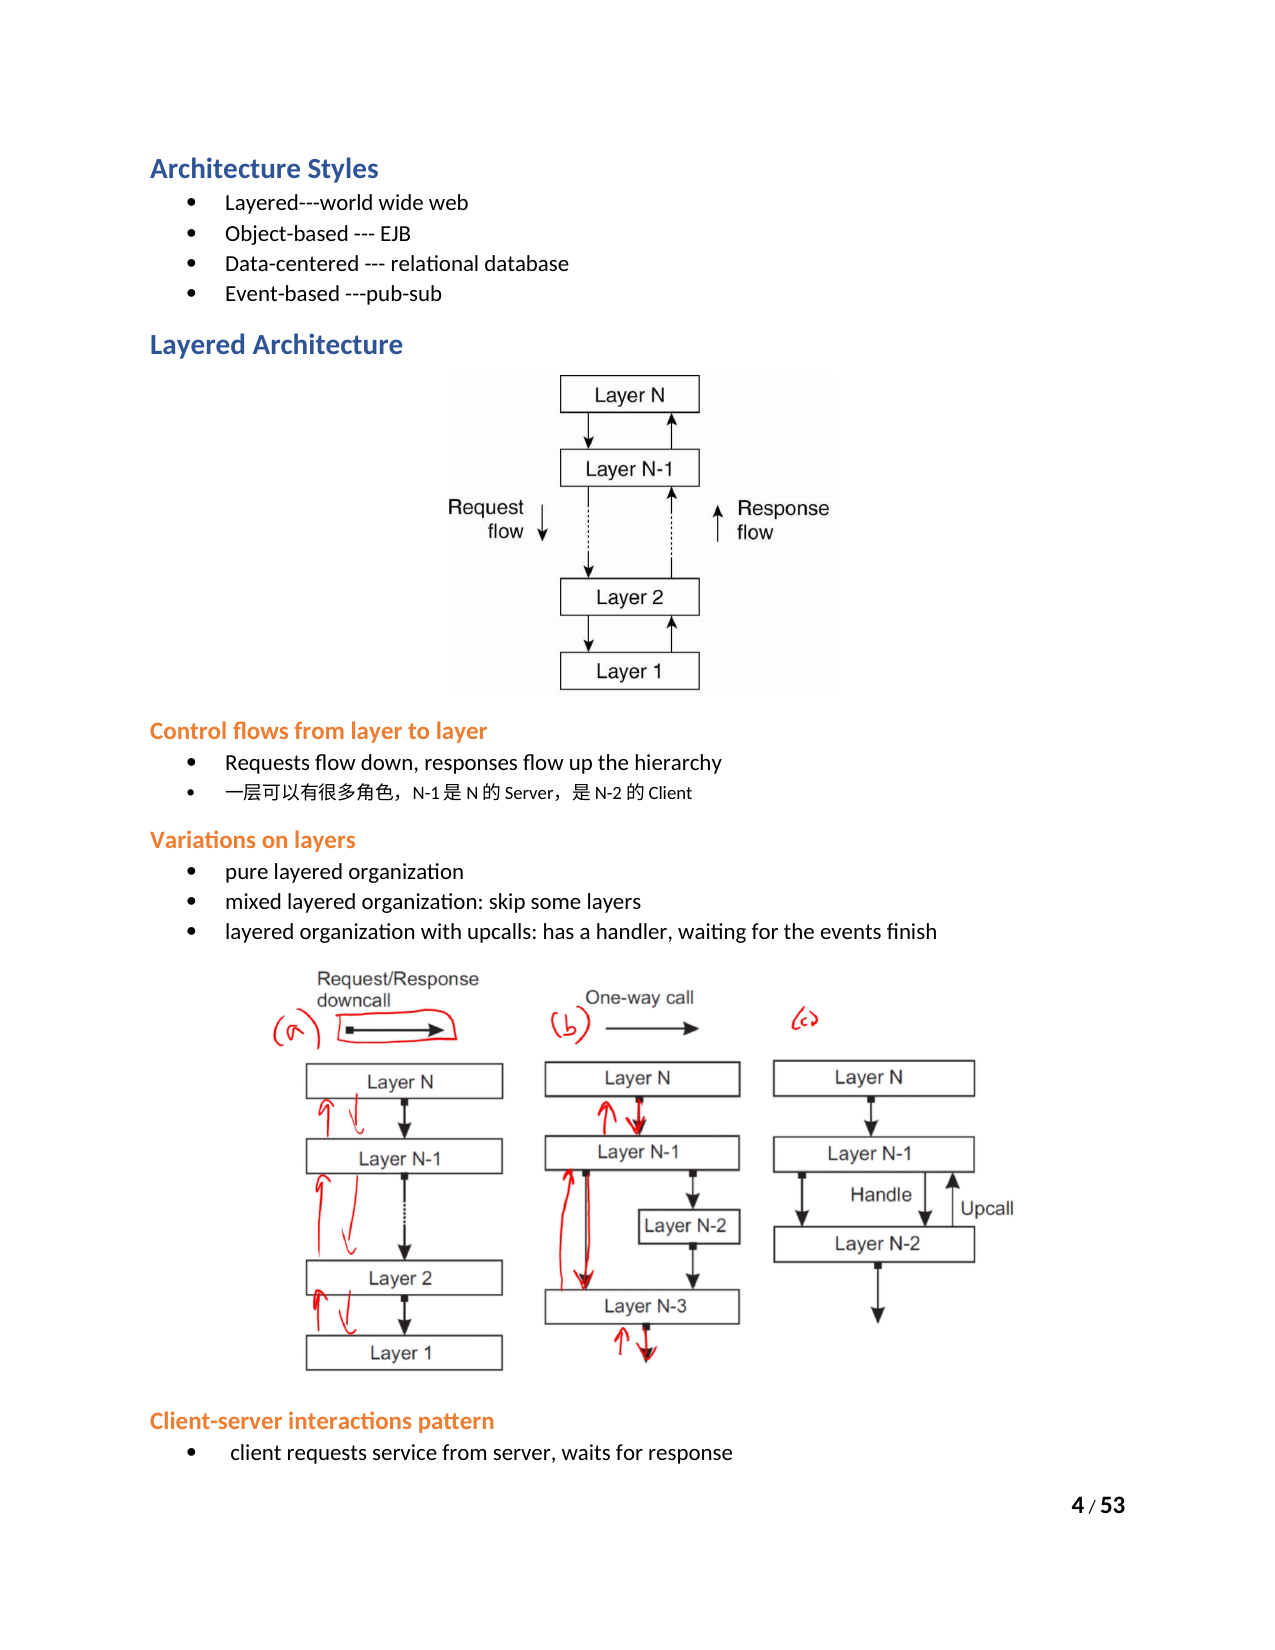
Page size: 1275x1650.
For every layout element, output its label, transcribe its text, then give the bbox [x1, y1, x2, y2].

list Layered---world wide web [187, 188, 1125, 216]
list client requests service from server, waits for response [187, 1438, 1125, 1466]
subtitle Layered Architecture [150, 326, 1125, 362]
subtitle Control flows from layer to layer [150, 715, 1125, 745]
list mixed layered organization: skip some layers [187, 887, 1125, 915]
subtitle Variations on layers [150, 824, 1125, 854]
subtitle Architecture Styles [150, 150, 1125, 186]
subtitle Client-server interactions pattern [150, 1405, 1125, 1436]
list Event-based ---pub-sub [187, 279, 1125, 307]
picture [441, 364, 834, 696]
list Object-based --- EJB [187, 219, 1125, 247]
list Requests flow down, responses flow up the hierarchy [187, 748, 1125, 776]
list layered organization with upcalls: has a handler, waiting for the events finish [187, 917, 1125, 945]
list 一层可以有很多角色，N-1是N的Server，是N-2的Client [187, 778, 1125, 805]
list Data-centered --- relational database [187, 249, 1125, 277]
picture [260, 964, 1015, 1387]
list pure layered organization [187, 857, 1125, 885]
